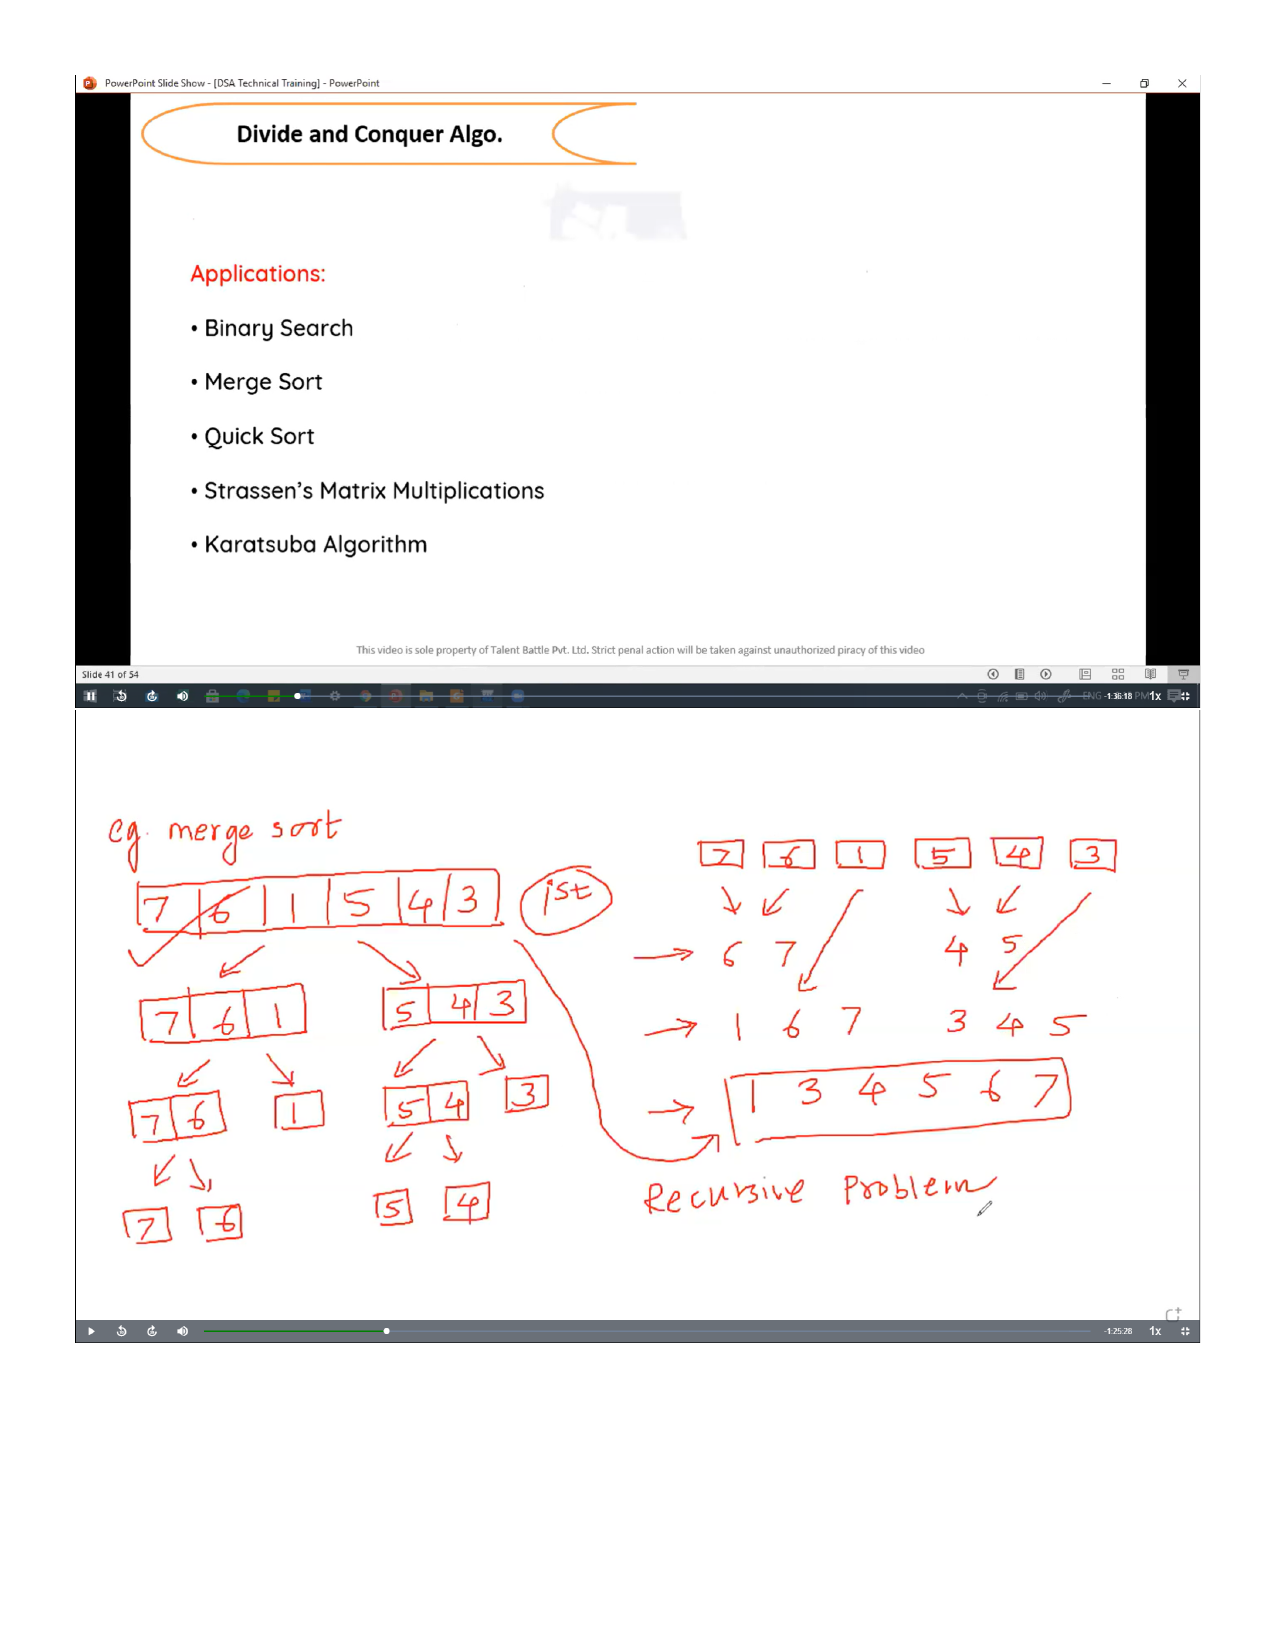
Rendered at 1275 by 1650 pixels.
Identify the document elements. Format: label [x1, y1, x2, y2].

picture [75, 75, 1200, 708]
picture [75, 710, 1200, 1343]
